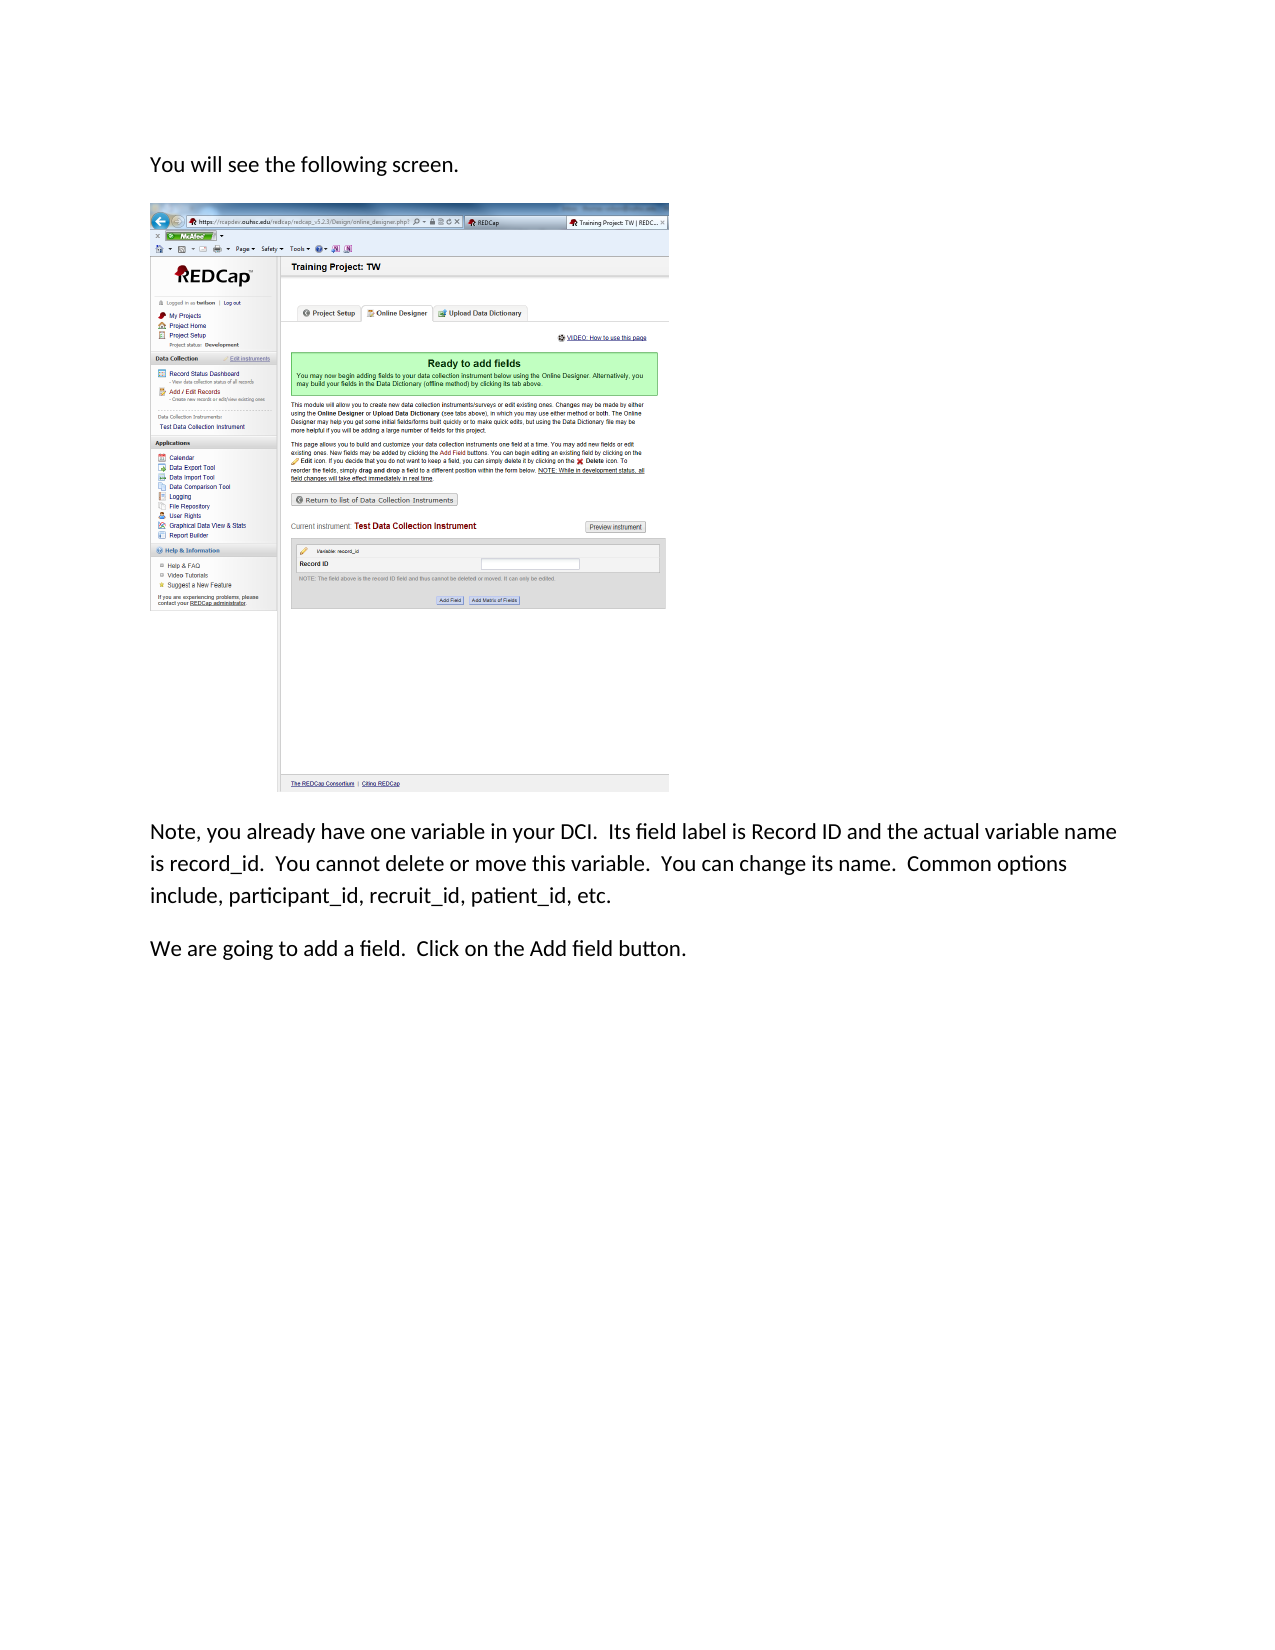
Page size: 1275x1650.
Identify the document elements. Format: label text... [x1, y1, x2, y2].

picture [150, 203, 669, 792]
text We are going to add a field. Click on the Add field button. [150, 934, 1125, 962]
text Note, you already have one variable in your DCI. Its field label is Record ID and the actual variable name is record_id. You cannot delete or move this variable. You can change its name. Common options include, participant_id, recruit_id, patient_id, etc. [150, 817, 1125, 909]
text You will see the following screen. [150, 150, 1125, 178]
